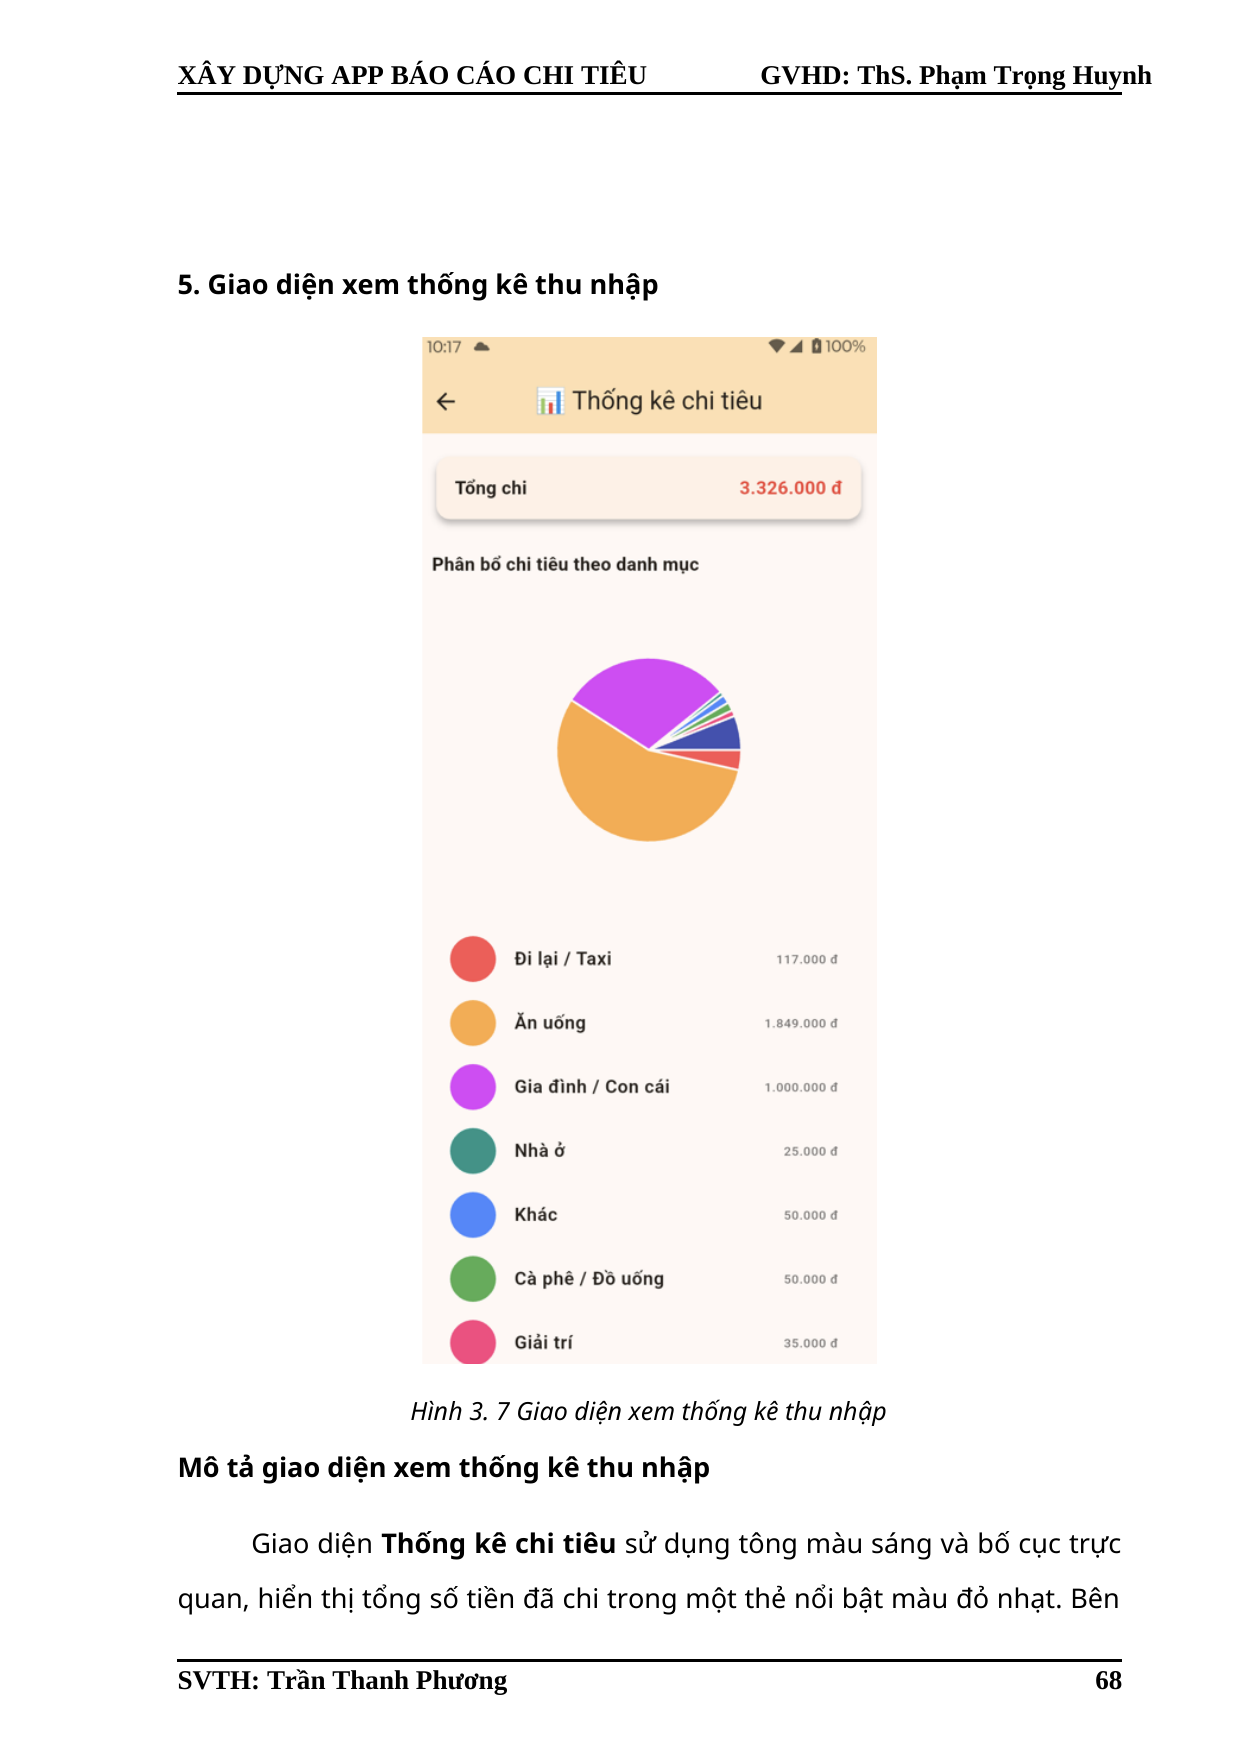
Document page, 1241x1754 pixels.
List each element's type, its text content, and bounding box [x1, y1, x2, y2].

text 5. Giao diện xem thống kê thu nhập [177, 266, 1122, 303]
text Hình 3. 7 Giao diện xem thống kê thu nhập [177, 1393, 1122, 1427]
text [177, 1524, 1122, 1617]
text Mô tả giao diện xem thống kê thu nhập [177, 1448, 1122, 1485]
picture [422, 337, 877, 1364]
